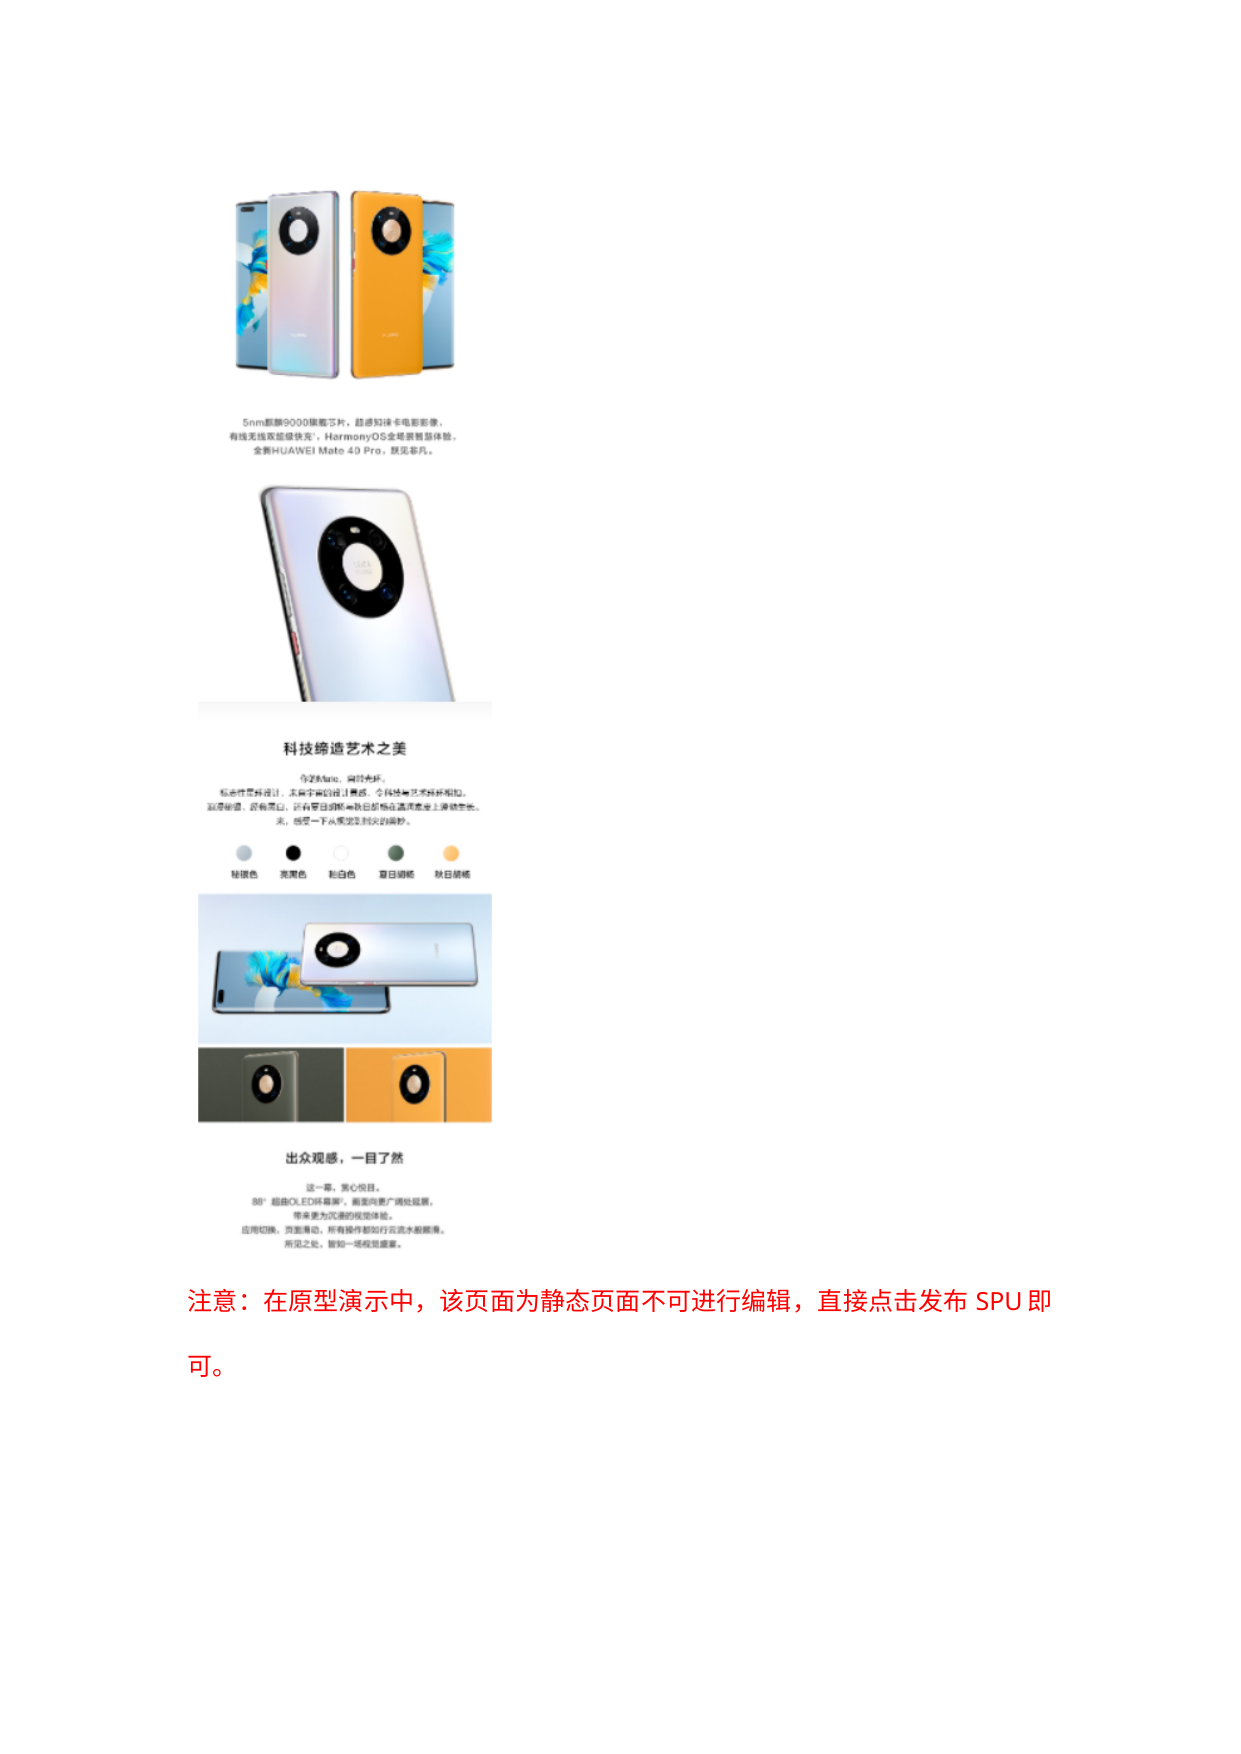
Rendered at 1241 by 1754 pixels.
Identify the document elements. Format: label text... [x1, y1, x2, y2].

picture [187, 162, 497, 1254]
text 注意：在原型演示中，该页面为静态页面不可进行编辑，直接点击发布SPU即可。 [187, 1267, 1053, 1397]
